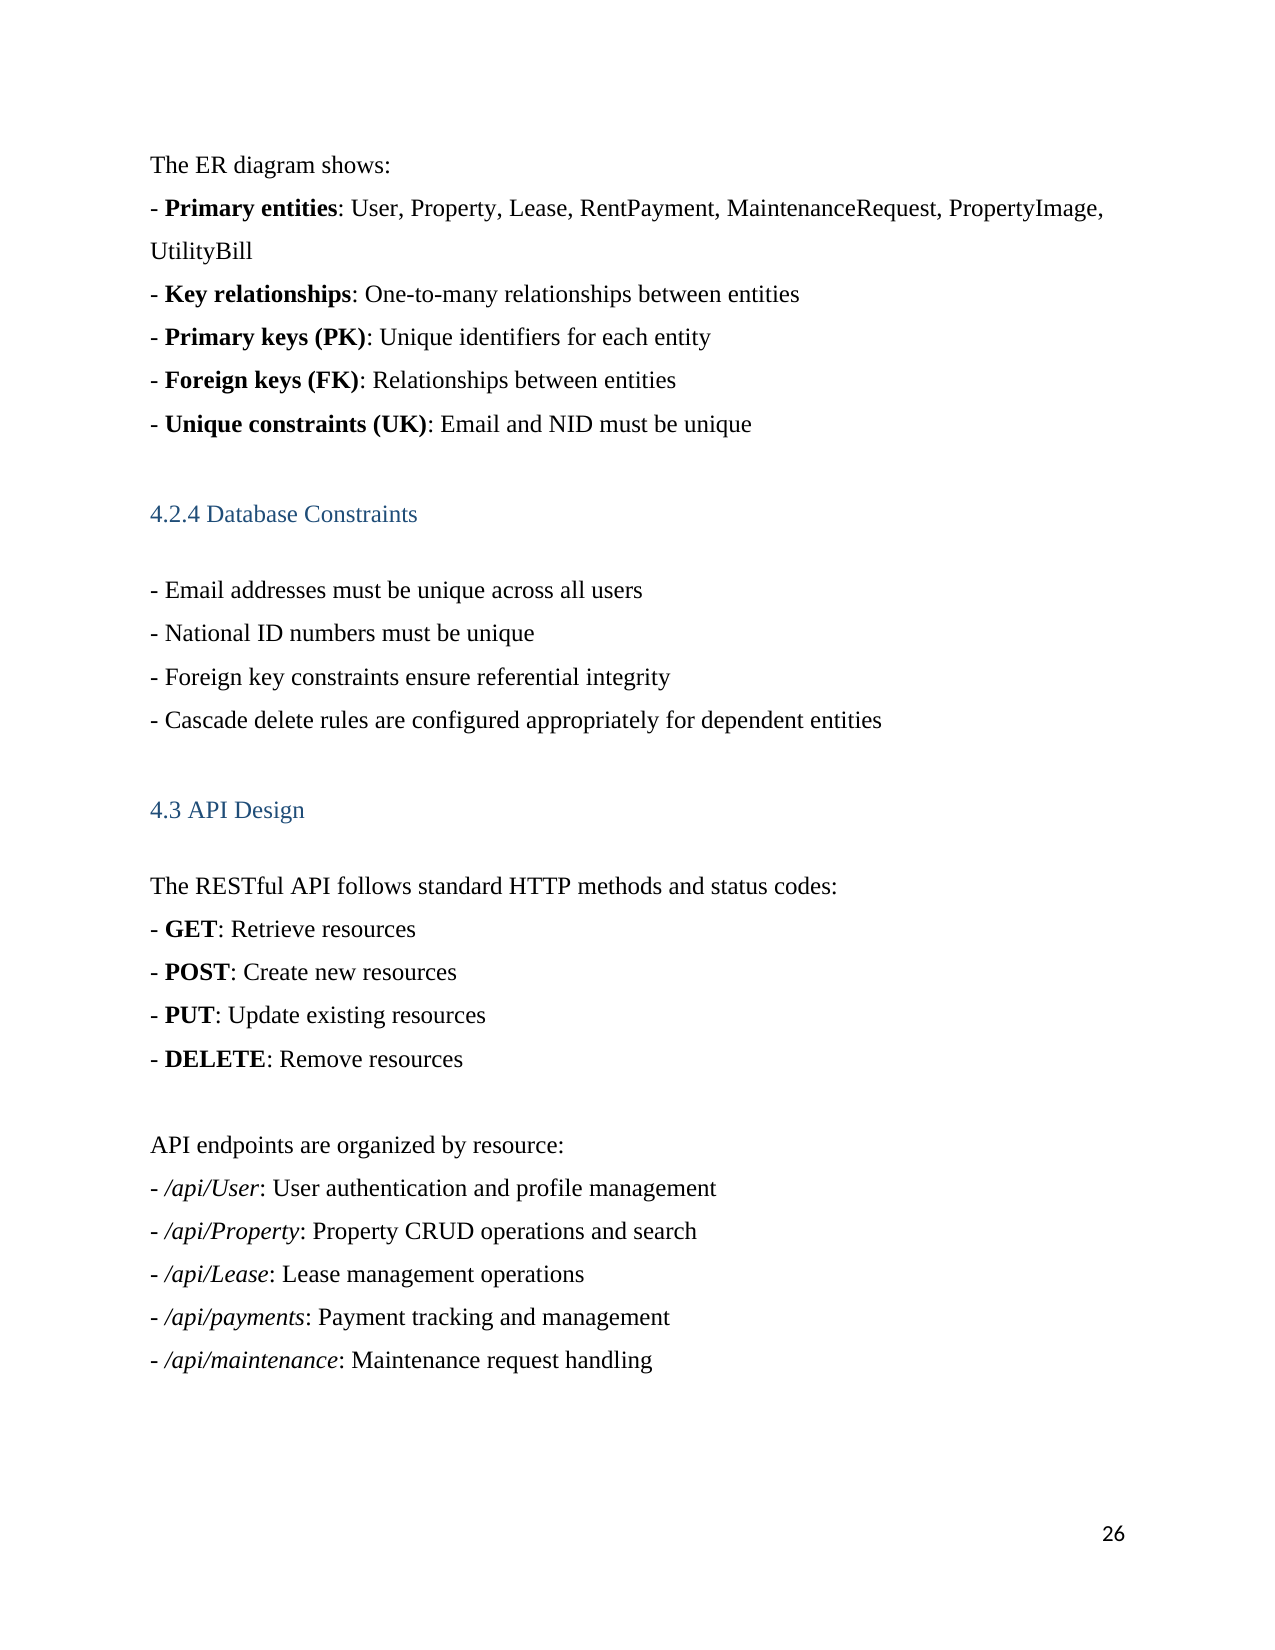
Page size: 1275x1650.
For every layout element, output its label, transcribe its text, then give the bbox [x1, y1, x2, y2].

text - /api/payments: Payment tracking and management [150, 1302, 1125, 1331]
text - Primary entities: User, Property, Lease, RentPayment, MaintenanceRequest, PropertyImage, UtilityBill [150, 193, 1125, 265]
text - /api/User: User authentication and profile management [150, 1173, 1125, 1202]
text API endpoints are organized by resource: [150, 1130, 1125, 1159]
text - Foreign keys (FK): Relationships between entities [150, 366, 1125, 394]
text - /api/Property: Property CRUD operations and search [150, 1216, 1125, 1245]
text - /api/Lease: Lease management operations [150, 1259, 1125, 1288]
text - /api/maintenance: Maintenance request handling [150, 1346, 1125, 1374]
text - GET: Retrieve resources [150, 914, 1125, 943]
text - Key relationships: One-to-many relationships between entities [150, 279, 1125, 308]
text - DELETE: Remove resources [150, 1044, 1125, 1072]
subtitle 4.2.4 Database Constraints [150, 499, 1125, 528]
text The ER diagram shows: [150, 150, 1125, 179]
text - Unique constraints (UK): Email and NID must be unique [150, 409, 1125, 437]
text - POST: Create new resources [150, 957, 1125, 986]
text - Email addresses must be unique across all users [150, 575, 1125, 604]
text - Primary keys (PK): Unique identifiers for each entity [150, 322, 1125, 351]
text - National ID numbers must be unique [150, 618, 1125, 647]
text - Foreign key constraints ensure referential integrity [150, 662, 1125, 690]
text - PUT: Update existing resources [150, 1001, 1125, 1029]
subtitle 4.3 API Design [150, 795, 1125, 824]
text - Cascade delete rules are configured appropriately for dependent entities [150, 705, 1125, 733]
text The RESTful API follows standard HTTP methods and status codes: [150, 871, 1125, 900]
